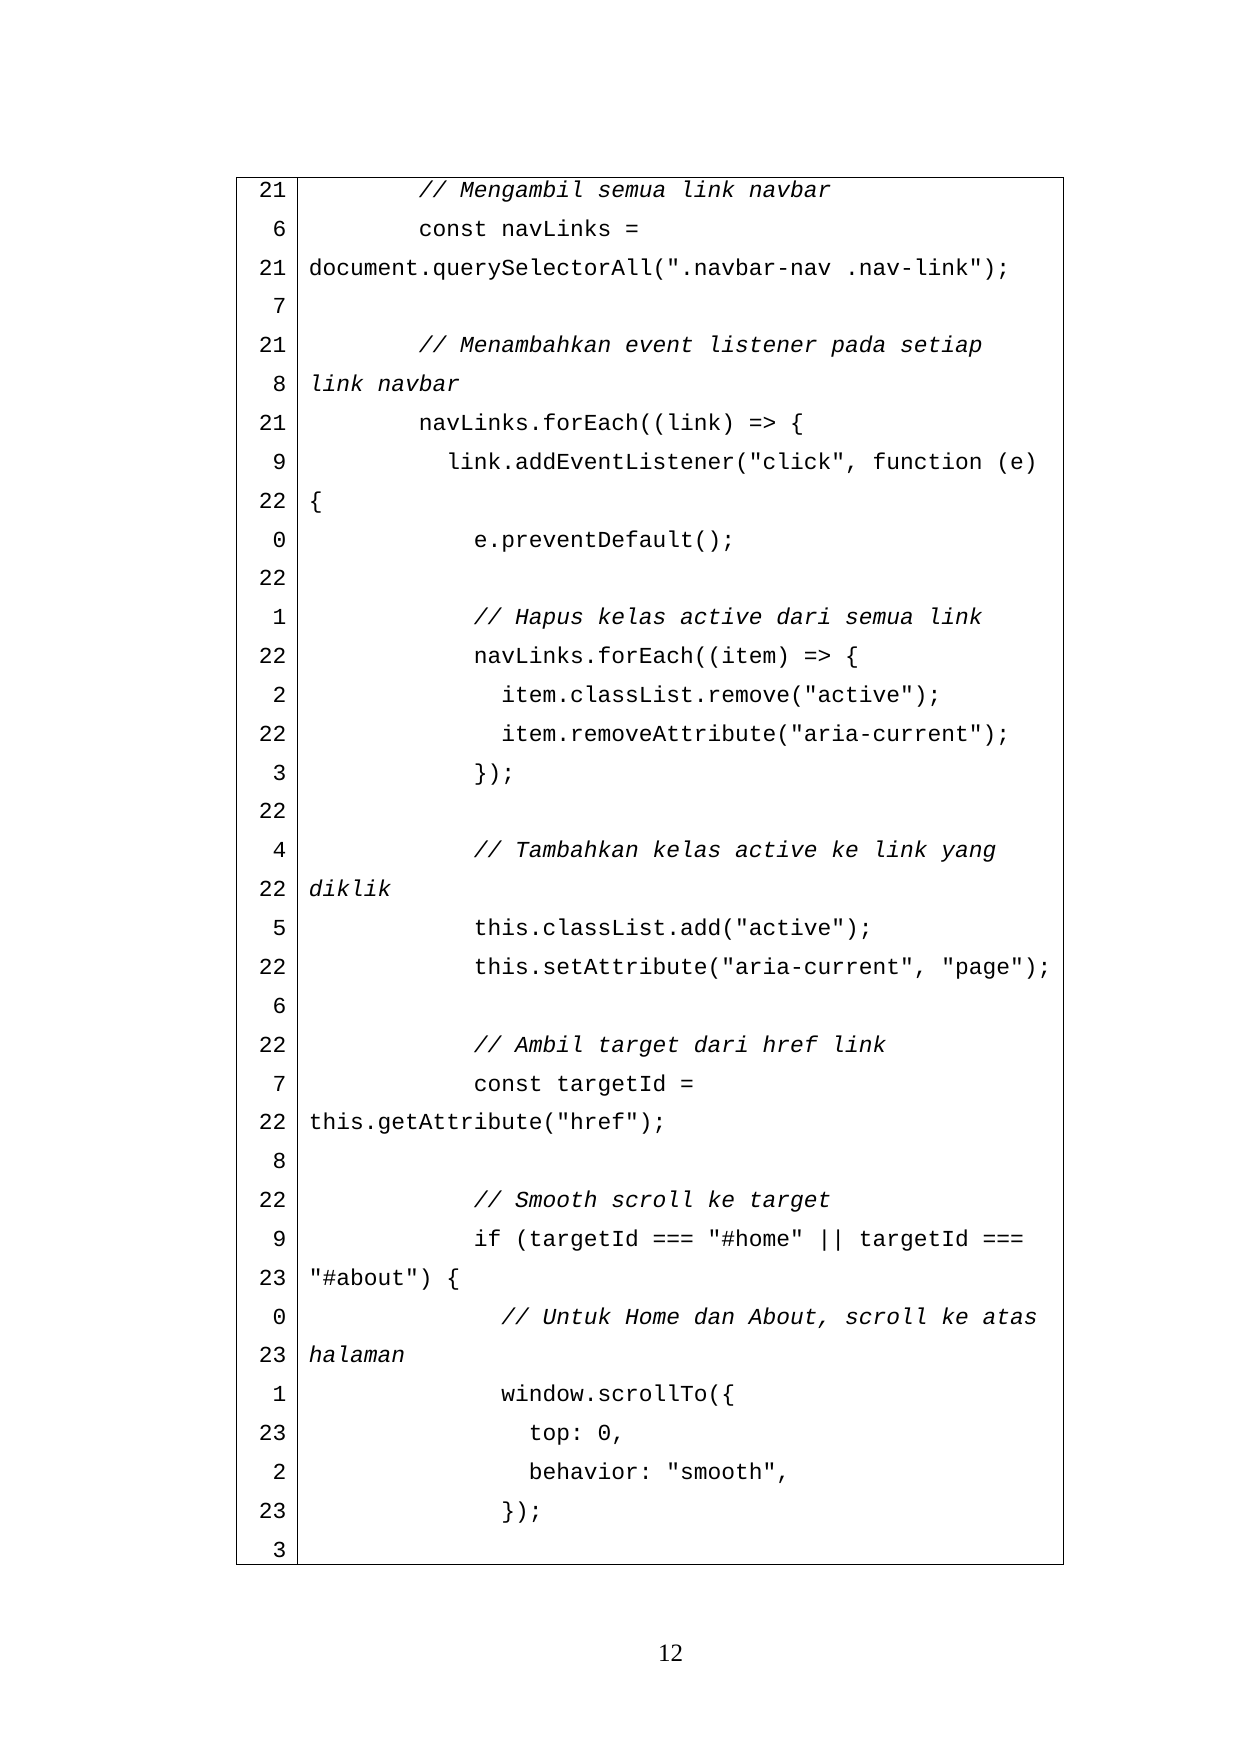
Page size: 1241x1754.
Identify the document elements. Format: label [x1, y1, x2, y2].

table_header [298, 178, 1063, 1564]
table_header [237, 178, 297, 1564]
